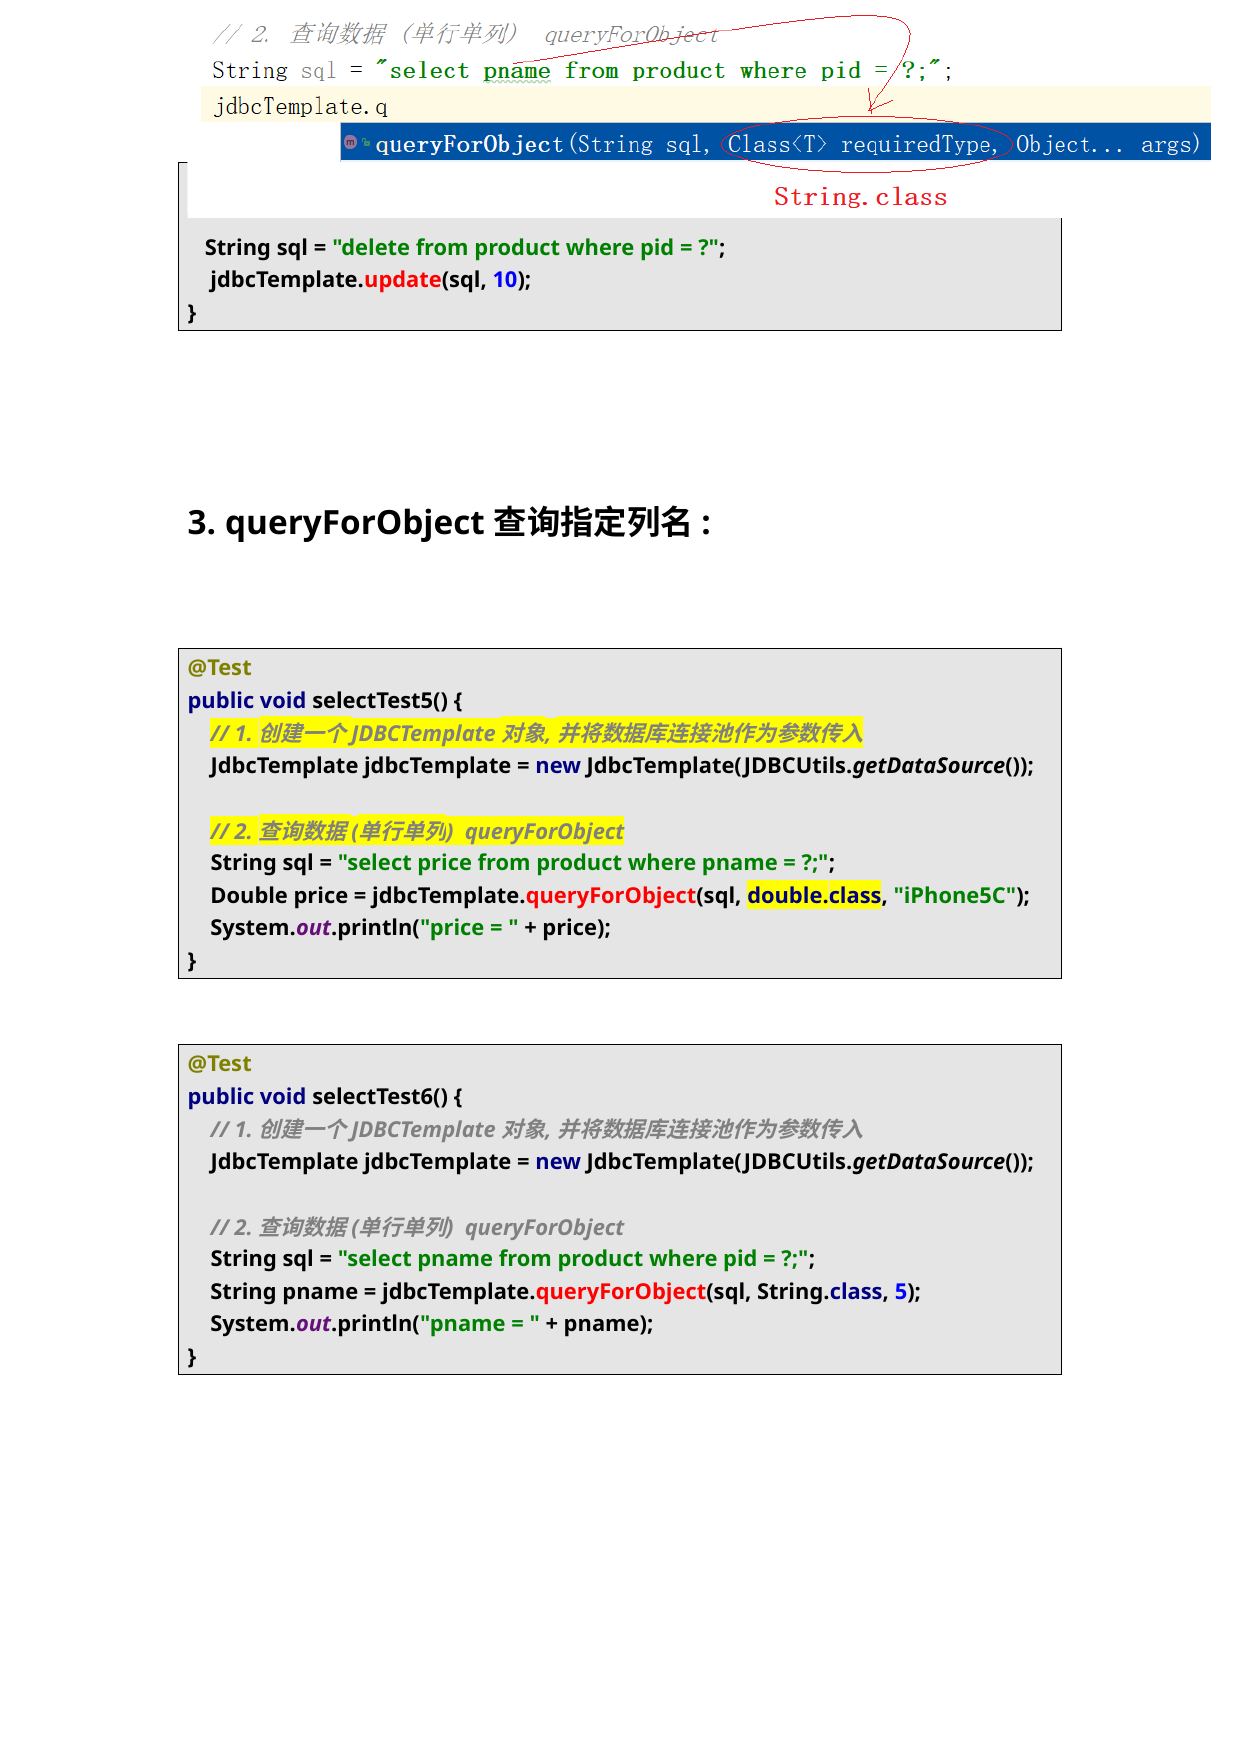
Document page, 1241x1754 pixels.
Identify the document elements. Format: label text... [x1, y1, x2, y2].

text @Test public void selectTest5() { // 1. 创建一个 JDBCTemplate 对象, 并将数据库连接池作为参数传入 JdbcTemplate jdbcTemplate = new JdbcTemplate(JDBCUtils.getDataSource()); // 2. 查询数据 (单行单列) queryForObject String sql = "select price from product where pname = ?;"; Double price = jdbcTemplate.queryForObject(sql, double.class, "iPhone5C"); System.out.println("price = " + price); } [179, 649, 1061, 978]
text @Test public void selectTest6() { // 1. 创建一个 JDBCTemplate 对象, 并将数据库连接池作为参数传入 JdbcTemplate jdbcTemplate = new JdbcTemplate(JDBCUtils.getDataSource()); // 2. 查询数据 (单行单列) queryForObject String sql = "select pname from product where pid = ?;"; String pname = jdbcTemplate.queryForObject(sql, String.class, 5); System.out.println("pname = " + pname); } [179, 1045, 1061, 1374]
subtitle queryForObject 查询指定列名 : [187, 488, 1053, 553]
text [179, 163, 1061, 330]
picture [187, 0, 1220, 218]
